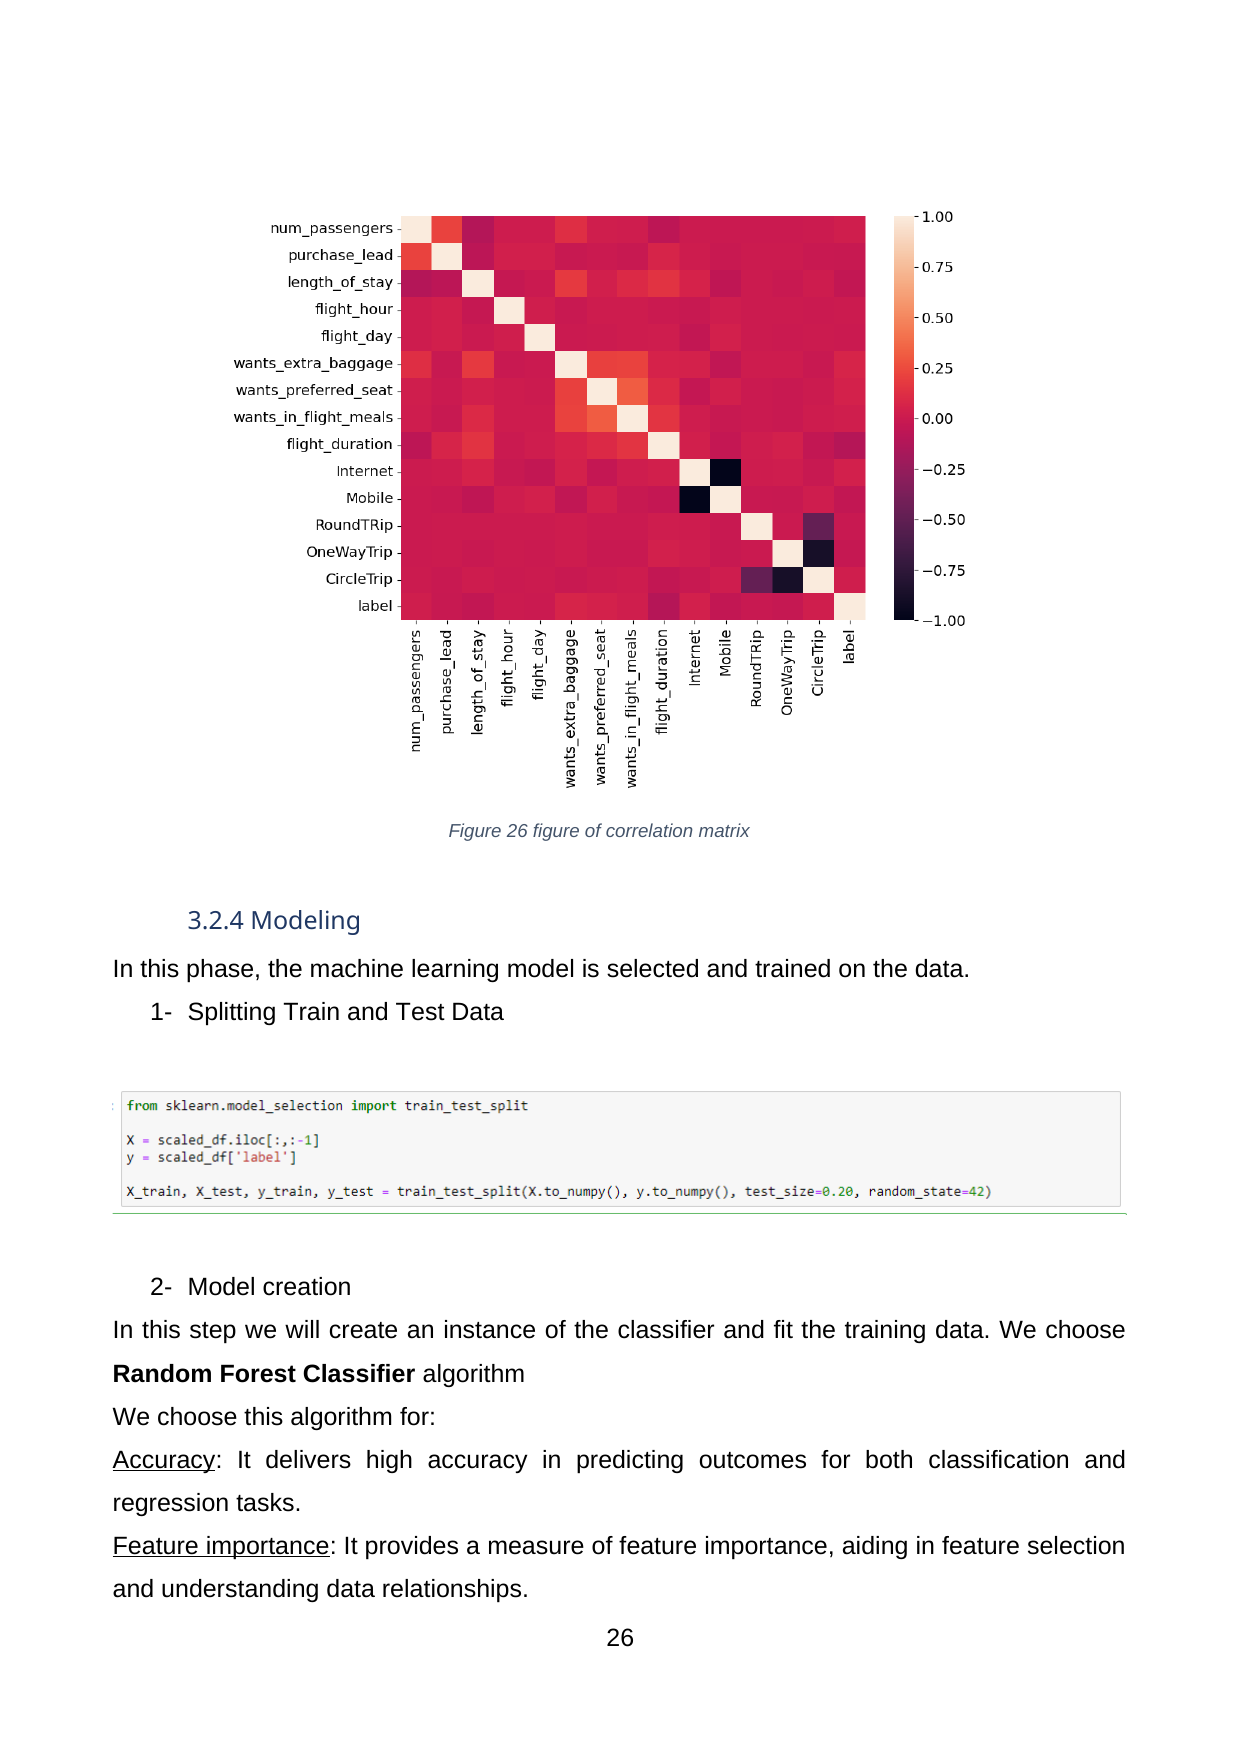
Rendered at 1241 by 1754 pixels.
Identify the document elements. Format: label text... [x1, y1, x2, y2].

list Splitting Train and Test Data [150, 997, 1128, 1026]
text Accuracy: It delivers high accuracy in predicting outcomes for both classification and regression tasks. [112, 1445, 1128, 1517]
text We choose this algorithm for: [112, 1402, 1128, 1431]
text In this phase, the machine learning model is selected and trained on the data. [112, 954, 1128, 983]
text In this step we will create an instance of the classifier and fit the training data. We choose Random Forest Classifier algorithm [112, 1316, 1128, 1387]
text Feature importance: It provides a measure of feature importance, aiding in feature selection and understanding data relationships. [112, 1531, 1128, 1603]
list Model creation [150, 1272, 1128, 1301]
picture [225, 203, 973, 795]
picture [112, 1083, 1128, 1215]
subtitle 3.2.4 Modeling [112, 903, 1128, 937]
